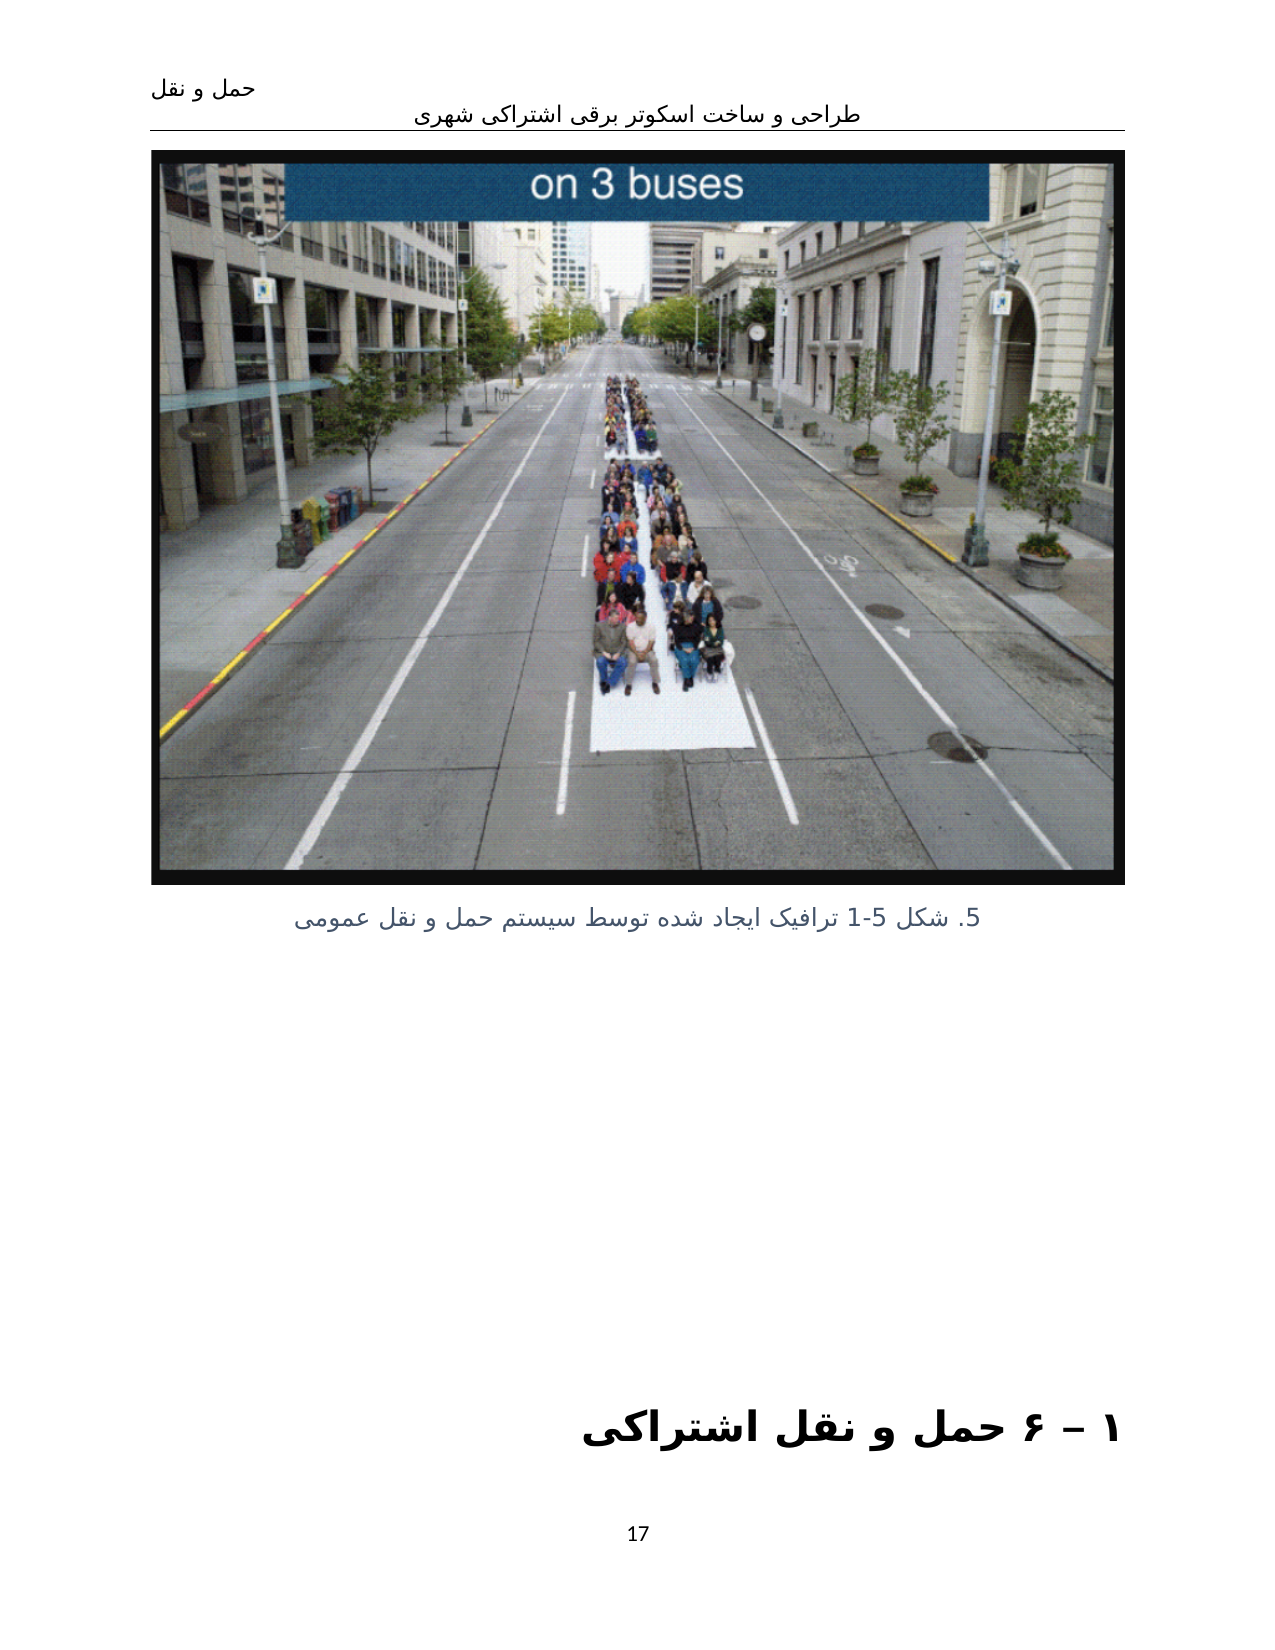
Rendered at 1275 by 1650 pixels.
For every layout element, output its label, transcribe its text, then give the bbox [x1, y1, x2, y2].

subtitle ۱ – ۶ حمل و نقل اشتراکی [150, 1403, 1125, 1452]
text 5. شکل 5-1 ترافیک ایجاد شده توسط سیستم حمل و نقل عمومی [150, 903, 1125, 933]
picture [151, 150, 1125, 885]
